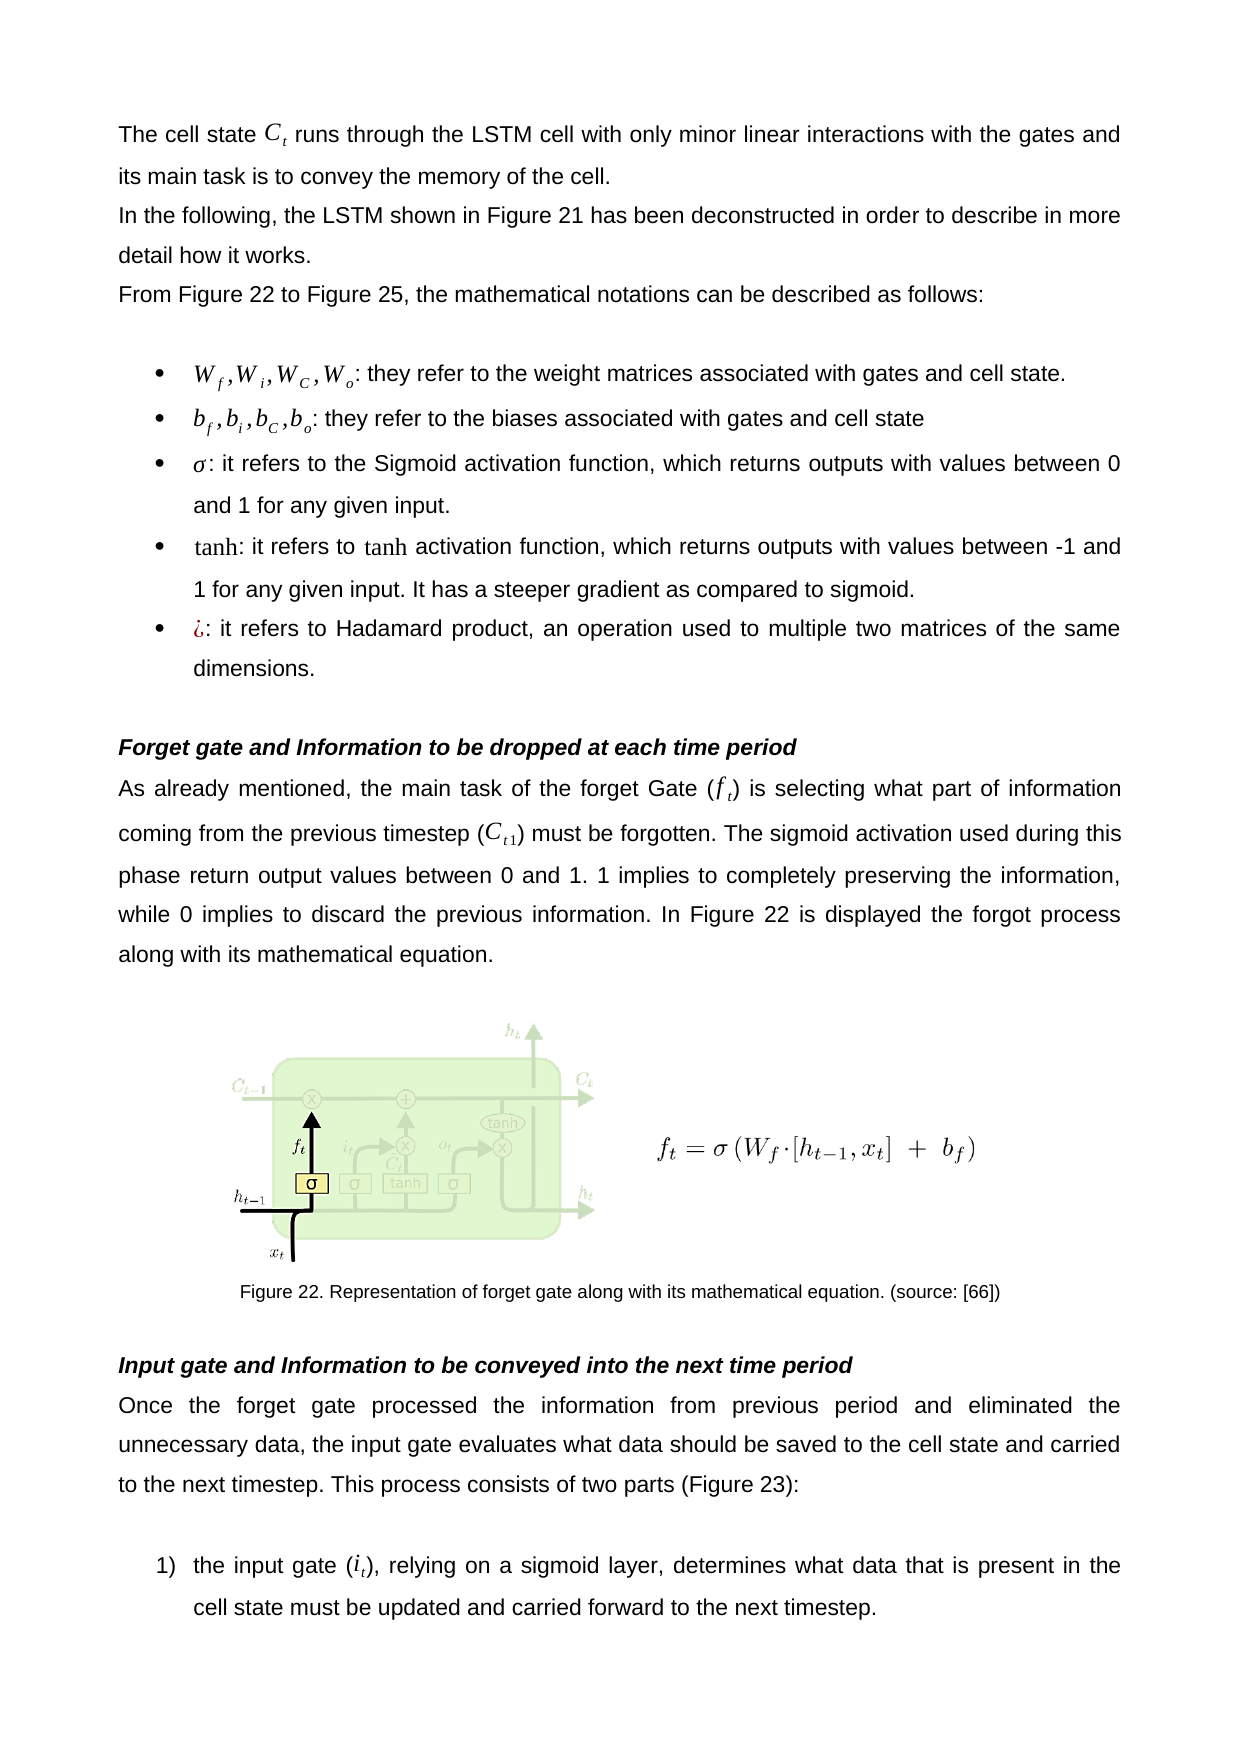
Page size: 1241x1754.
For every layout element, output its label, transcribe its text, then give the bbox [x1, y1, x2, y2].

list : it refers to Hadamard product, an operation used to multiple two matrices of the same dimensions. [156, 615, 1122, 681]
text Forget gate and Information to be dropped at each time period [118, 733, 1122, 760]
text From Figure 22 to Figure 25, the mathematical notations can be described as follows: [118, 281, 1122, 307]
list : it refers to the Sigmoid activation function, which returns outputs with values between 0 and 1 for any given input. [156, 449, 1122, 519]
text Figure 22. Representation of forget gate along with its mathematical equation. (source: [66]) [118, 1281, 1122, 1302]
text Once the forget gate processed the information from previous period and eliminated the unnecessary data, the input gate evaluates what data should be saved to the cell state and carried to the next timestep. This process consists of two parts (Figure 23): [118, 1392, 1122, 1497]
list : it refers to activation function, which returns outputs with values between -1 and 1 for any given input. It has a steeper gradient as compared to sigmoid. [156, 532, 1122, 602]
text Input gate and Information to be conveyed into the next time period [118, 1352, 1122, 1379]
list : they refer to the weight matrices associated with gates and cell state. [156, 360, 1122, 392]
text In the following, the LSTM shown in Figure 21 has been deconstructed in order to describe in more detail how it works. [118, 202, 1122, 268]
text The cell state runs through the LSTM cell with only minor linear interactions with the gates and its main task is to convey the memory of the cell. [118, 118, 1122, 189]
picture [222, 1019, 1018, 1266]
list : they refer to the biases associated with gates and cell state [156, 405, 1122, 436]
list the input gate (), relying on a sigmoid layer, determines what data that is present in the cell state must be updated and carried forward to the next timestep. [156, 1550, 1122, 1621]
text As already mentioned, the main task of the forget Gate () is selecting what part of information coming from the previous timestep () must be forgotten. The sigmoid activation used during this phase return output values between 0 and 1. 1 implies to completely preserving the information, while 0 implies to discard the previous information. In Figure 22 is displayed the forgot process along with its mathematical equation. [118, 773, 1122, 967]
